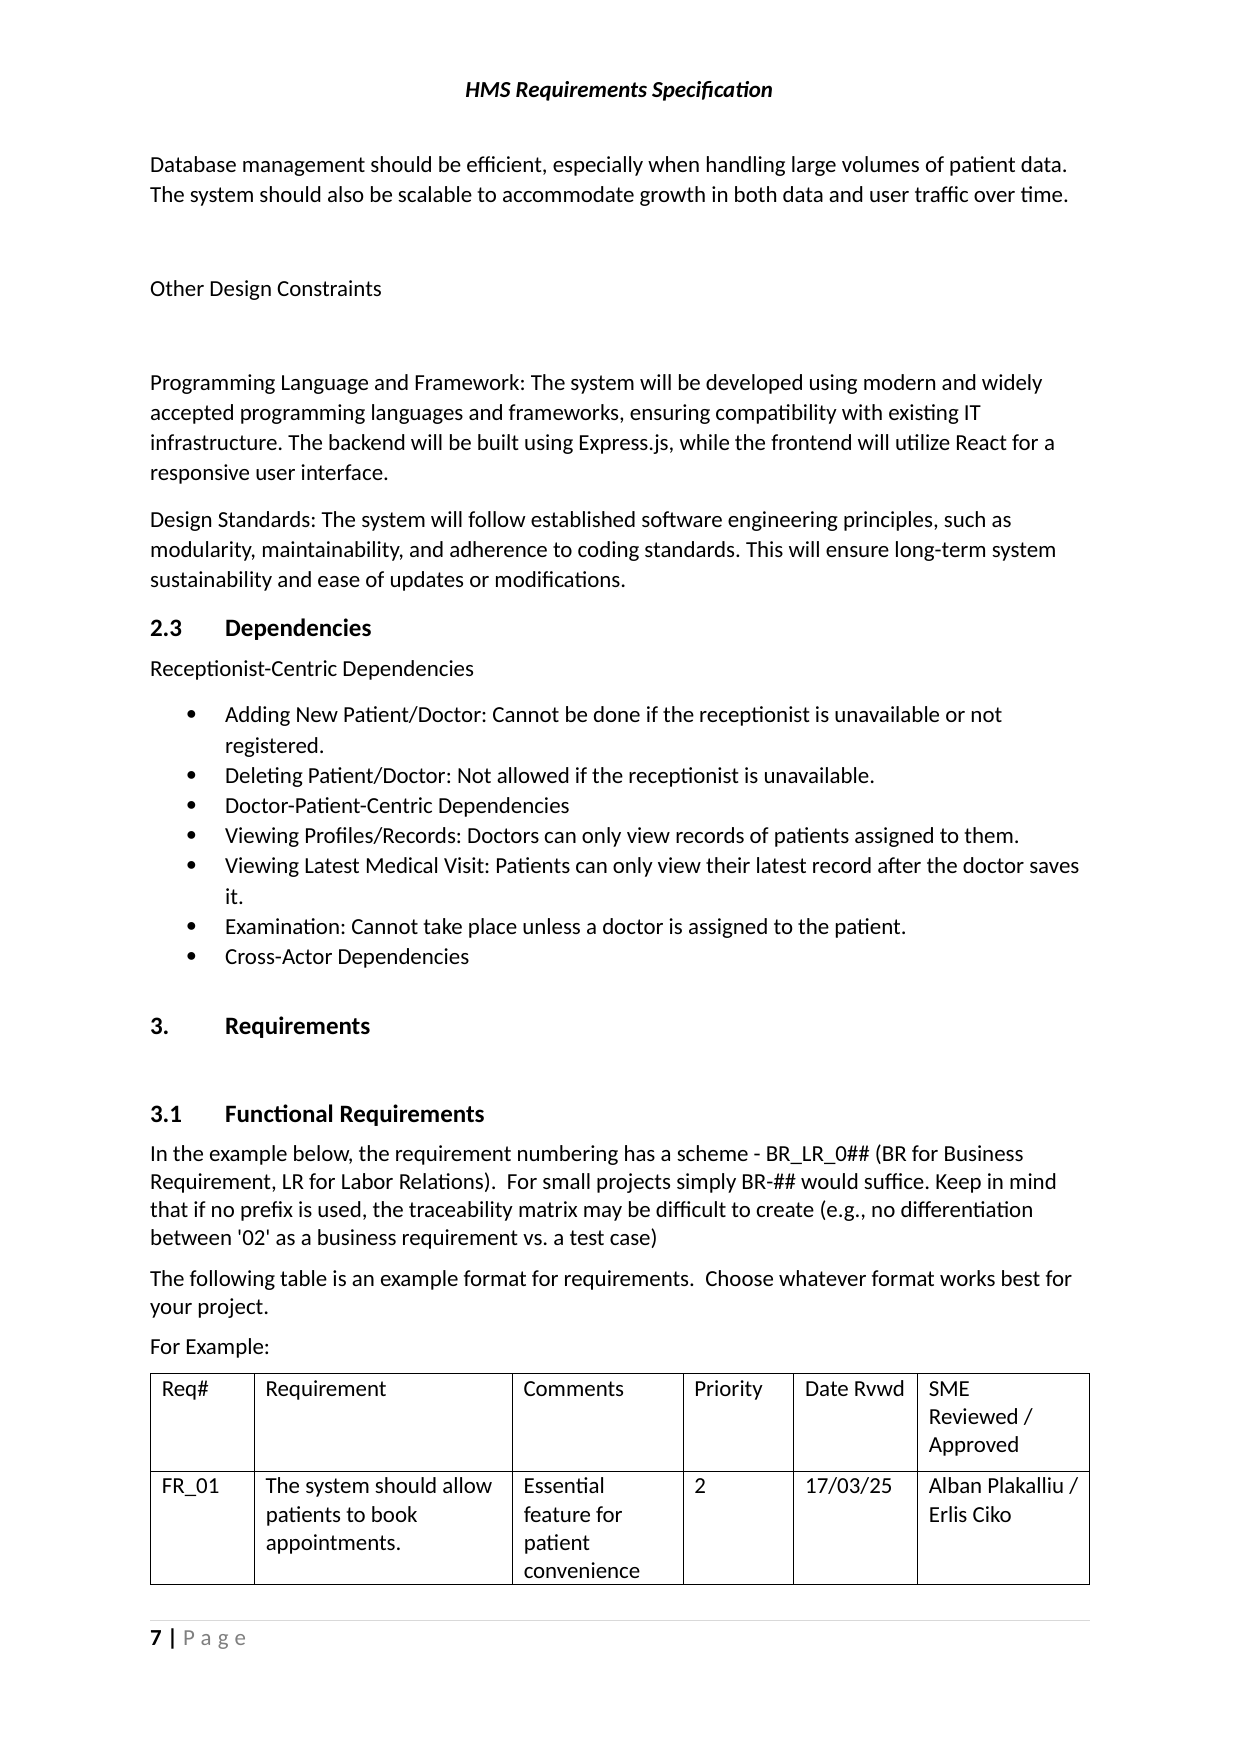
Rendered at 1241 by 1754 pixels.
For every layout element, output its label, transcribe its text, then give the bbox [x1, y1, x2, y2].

subtitle Dependencies [150, 612, 1090, 643]
text Receptionist-Centric Dependencies [150, 654, 1090, 682]
list Deleting Patient/Doctor: Not allowed if the receptionist is unavailable. [187, 761, 1090, 789]
text The following table is an example format for requirements. Choose whatever format works best for your project. [150, 1264, 1090, 1320]
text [150, 150, 1090, 208]
table_header Comments [513, 1374, 683, 1471]
text Programming Language and Framework: The system will be developed using modern and widely accepted programming languages and frameworks, ensuring compatibility with existing IT infrastructure. The backend will be built using Express.js, while the frontend will utilize React for a responsive user interface. [150, 368, 1090, 486]
text Other Design Constraints [150, 274, 1090, 302]
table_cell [513, 1472, 683, 1584]
text Design Standards: The system will follow established software engineering principles, such as modularity, maintainability, and adherence to coding standards. This will ensure long-term system sustainability and ease of updates or modifications. [150, 505, 1090, 594]
subtitle Functional Requirements [150, 1098, 1090, 1129]
list Doctor-Patient-Centric Dependencies [187, 791, 1090, 819]
subtitle Requirements [150, 1010, 1090, 1041]
table_header Requirement [255, 1374, 512, 1471]
list Cross-Actor Dependencies [187, 942, 1090, 970]
table_header Date Rvwd [794, 1374, 917, 1471]
table_cell 17/03/25 [794, 1472, 917, 1584]
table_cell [918, 1472, 1089, 1584]
list Adding New Patient/Doctor: Cannot be done if the receptionist is unavailable or not registered. [187, 701, 1090, 759]
text For Example: [150, 1332, 1090, 1361]
text In the example below, the requirement numbering has a scheme - BR_LR_0## (BR for Business Requirement, LR for Labor Relations). For small projects simply BR-## would suffice. Keep in mind that if no prefix is used, the traceability matrix may be difficult to create (e.g., no differentiation between '02' as a business requirement vs. a test case) [150, 1139, 1090, 1251]
table_header Req# [151, 1374, 254, 1471]
list Viewing Profiles/Records: Doctors can only view records of patients assigned to them. [187, 821, 1090, 849]
table_cell 2 [684, 1472, 793, 1584]
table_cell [255, 1472, 512, 1584]
list Viewing Latest Medical Visit: Patients can only view their latest record after the doctor saves it. [187, 852, 1090, 910]
list Examination: Cannot take place unless a doctor is assigned to the patient. [187, 912, 1090, 940]
table_header SME Reviewed / Approved [918, 1374, 1089, 1471]
table_header Priority [684, 1374, 793, 1471]
table_cell FR_01 [151, 1472, 254, 1584]
